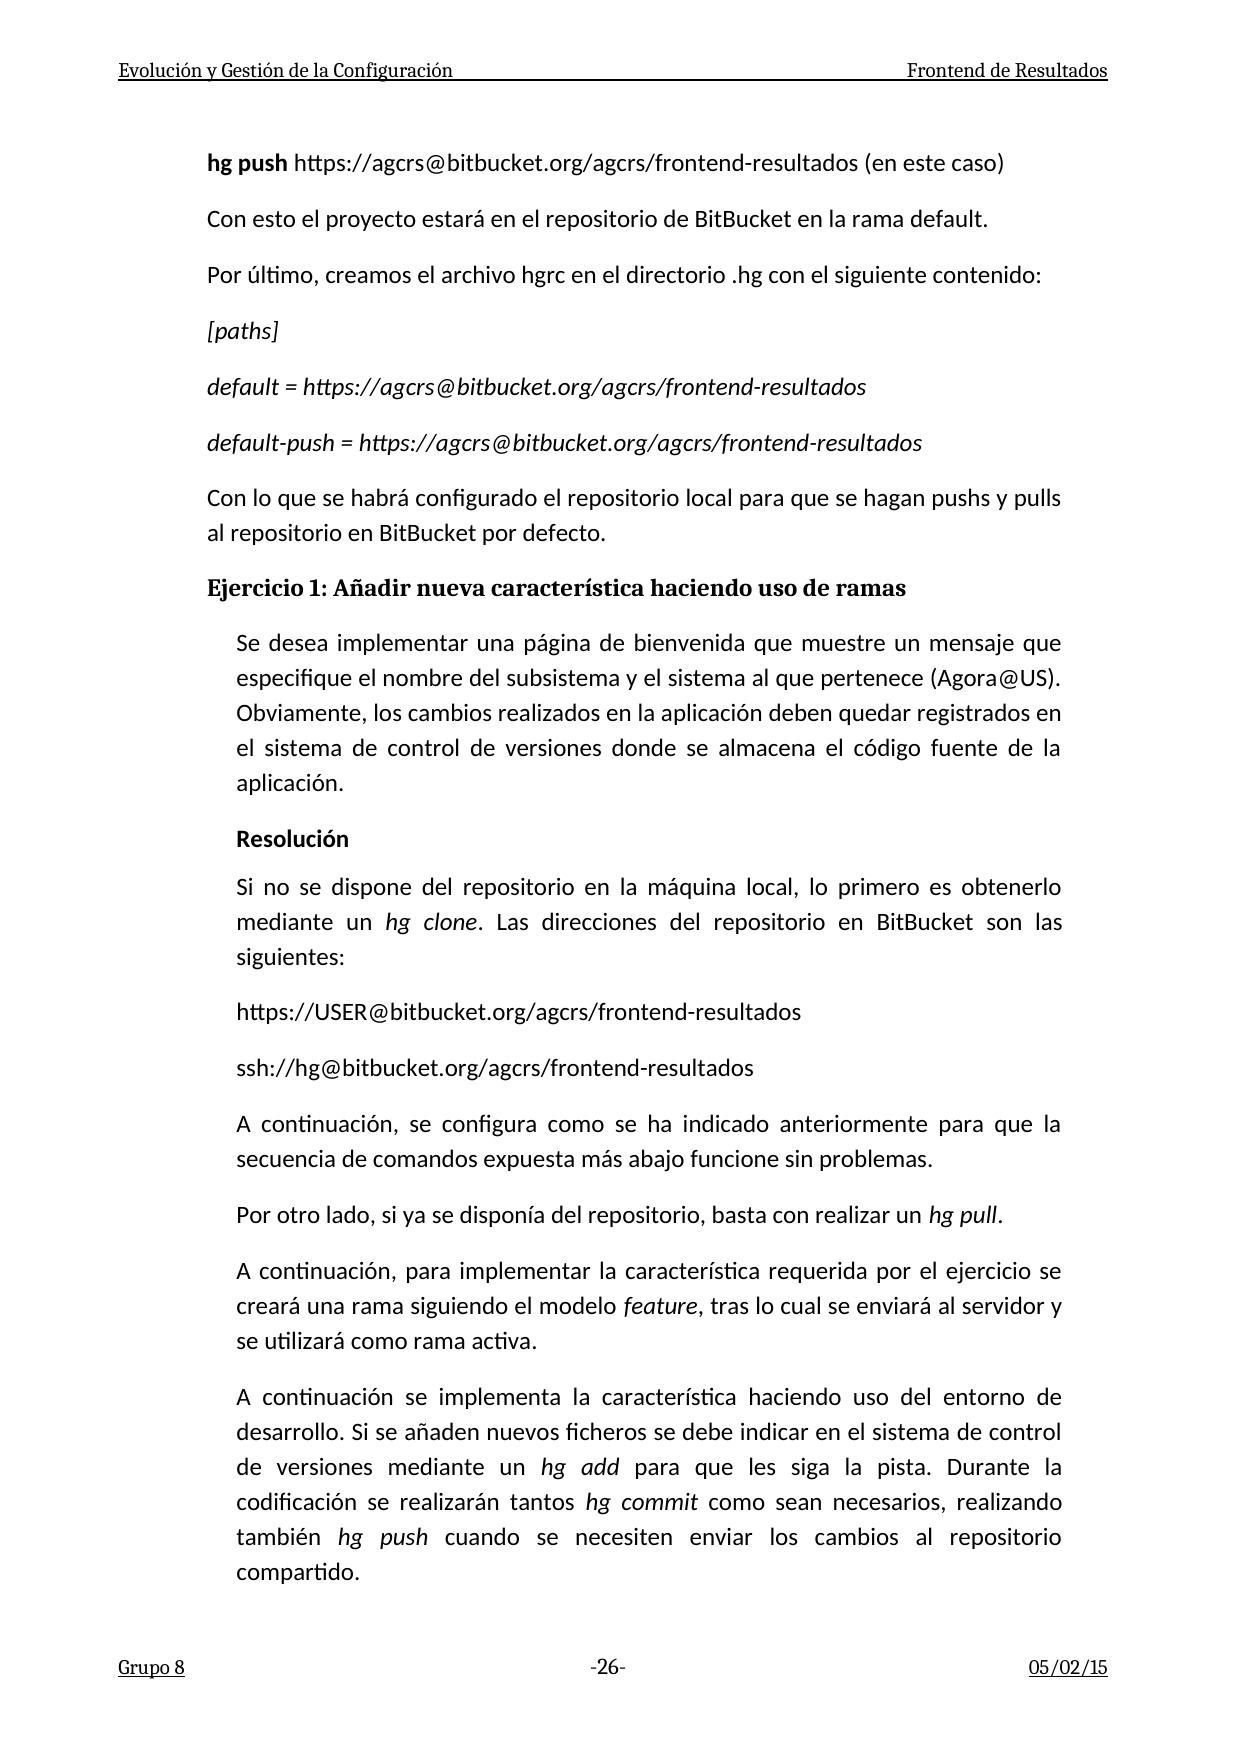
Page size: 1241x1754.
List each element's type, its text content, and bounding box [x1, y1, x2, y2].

text Con lo que se habrá configurado el repositorio local para que se hagan pushs y pulls al repositorio en BitBucket por defecto. [207, 483, 1063, 548]
text hg push https://agcrs@bitbucket.org/agcrs/frontend-resultados (en este caso) [207, 148, 1063, 178]
text A continuación, para implementar la característica requerida por el ejercicio se creará una rama siguiendo el modelo feature, tras lo cual se enviará al servidor y se utilizará como rama activa. [236, 1255, 1063, 1355]
text Si no se dispone del repositorio en la máquina local, lo primero es obtenerlo mediante un hg clone. Las direcciones del repositorio en BitBucket son las siguientes: [236, 871, 1063, 971]
text Ejercicio 1: Añadir nueva característica haciendo uso de ramas [207, 573, 1063, 602]
text [paths] [207, 315, 1063, 346]
text Con esto el proyecto estará en el repositorio de BitBucket en la rama default. [207, 203, 1063, 234]
text A continuación se implementa la característica haciendo uso del entorno de desarrollo. Si se añaden nuevos ficheros se debe indicar en el sistema de control de versiones mediante un hg add para que les siga la pista. Durante la codificación se realizarán tantos hg commit como sean necesarios, realizando también hg push cuando se necesiten enviar los cambios al repositorio compartido. [236, 1381, 1063, 1586]
text Por otro lado, si ya se disponía del repositorio, basta con realizar un hg pull. [236, 1199, 1063, 1229]
text Se desea implementar una página de bienvenida que muestre un mensaje que especifique el nombre del subsistema y el sistema al que pertenece (Agora@US). Obviamente, los cambios realizados en la aplicación deben quedar registrados en el sistema de control de versiones donde se almacena el código fuente de la aplicación. [236, 627, 1063, 798]
text A continuación, se configura como se ha indicado anteriormente para que la secuencia de comandos expuesta más abajo funcione sin problemas. [236, 1108, 1063, 1174]
text default-push = https://agcrs@bitbucket.org/agcrs/frontend-resultados [207, 427, 1063, 457]
text Resolución [236, 823, 1063, 854]
text https://USER@bitbucket.org/agcrs/frontend-resultados [236, 996, 1063, 1027]
text default = https://agcrs@bitbucket.org/agcrs/frontend-resultados [207, 371, 1063, 401]
text Por último, creamos el archivo hgrc en el directorio .hg con el siguiente contenido: [207, 259, 1063, 290]
text ssh://hg@bitbucket.org/agcrs/frontend-resultados [236, 1052, 1063, 1083]
